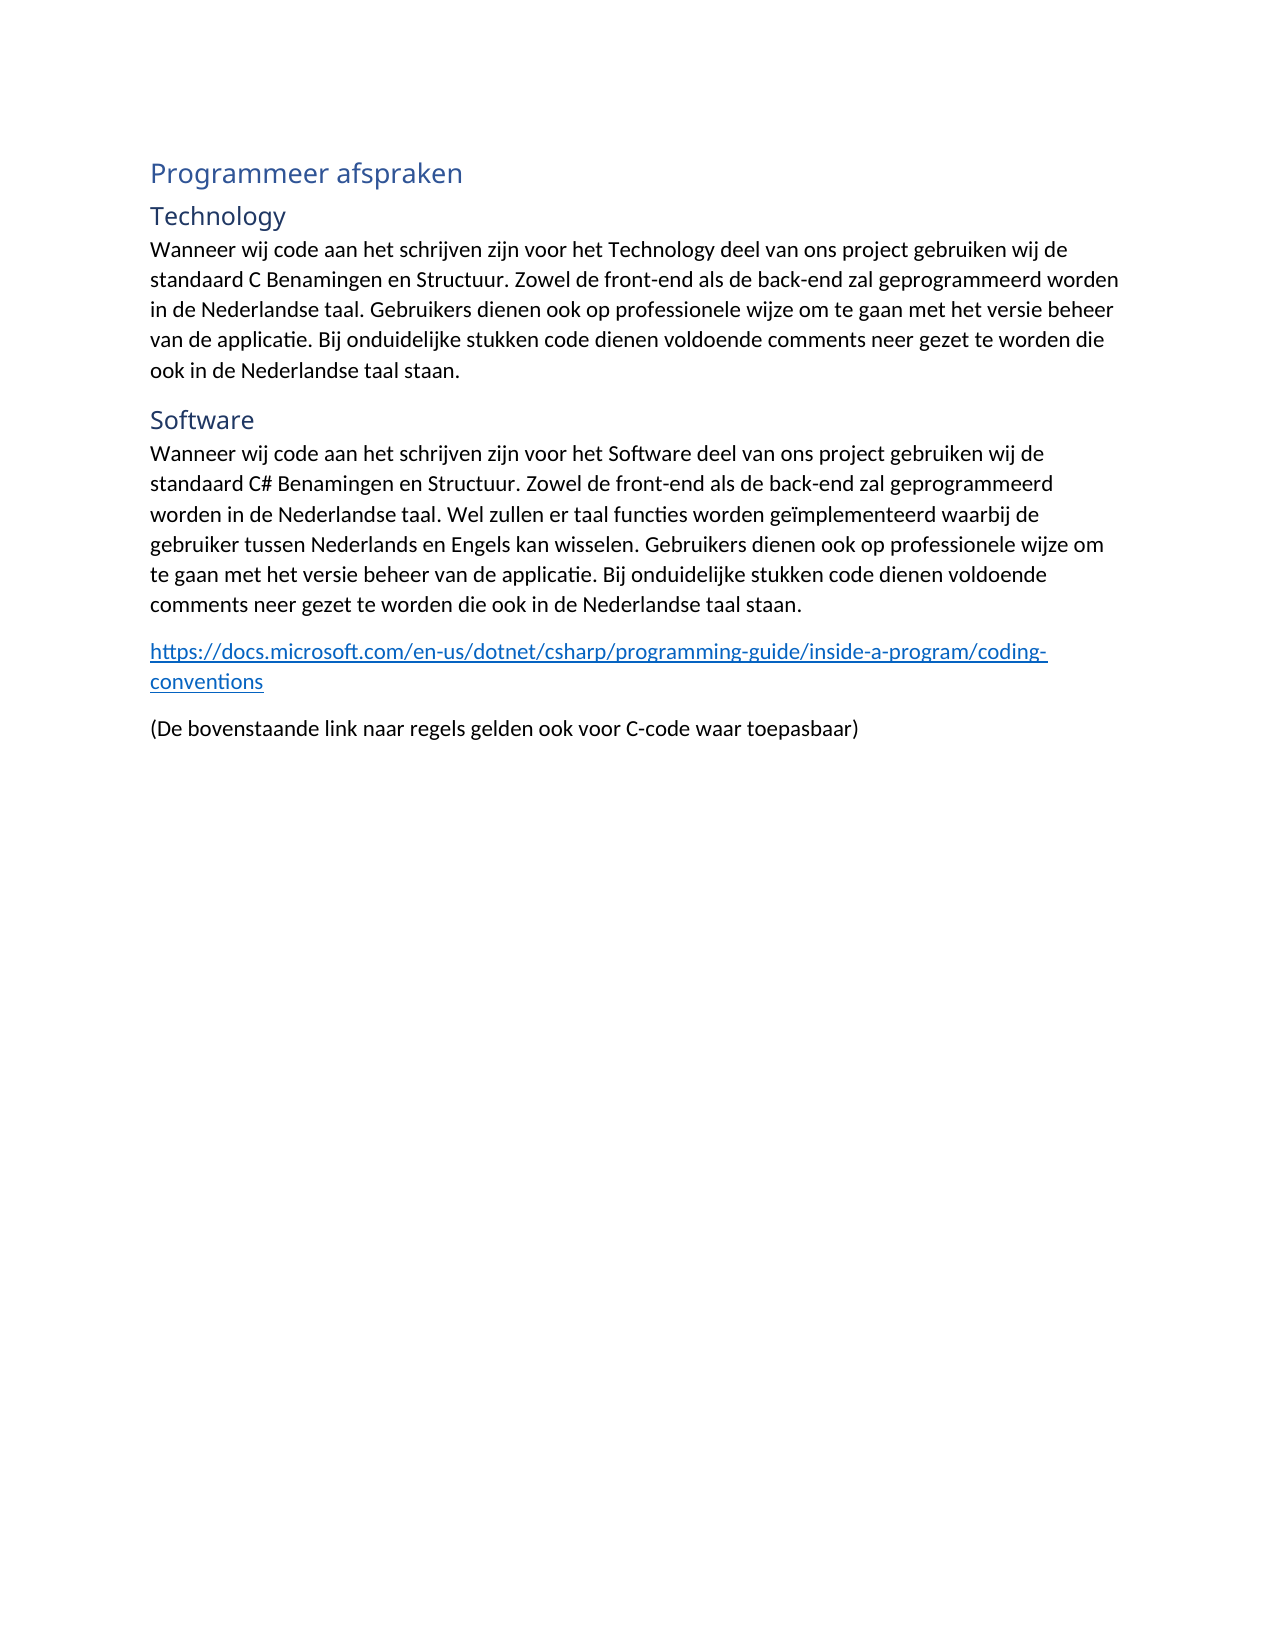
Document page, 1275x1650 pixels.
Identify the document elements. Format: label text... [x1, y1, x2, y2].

text https://docs.microsoft.com/en-us/dotnet/csharp/programming-guide/inside-a-program/coding-conventions [150, 637, 1125, 696]
text Wanneer wij code aan het schrijven zijn voor het Software deel van ons project gebruiken wij de standaard C# Benamingen en Structuur. Zowel de front-end als de back-end zal geprogrammeerd worden in de Nederlandse taal. Wel zullen er taal functies worden geïmplementeerd waarbij de gebruiker tussen Nederlands en Engels kan wisselen. Gebruikers dienen ook op professionele wijze om te gaan met het versie beheer van de applicatie. Bij onduidelijke stukken code dienen voldoende comments neer gezet te worden die ook in de Nederlandse taal staan. [150, 439, 1125, 618]
subtitle Programmeer afspraken [150, 154, 1125, 191]
subtitle Technology [150, 198, 1125, 232]
text (De bovenstaande link naar regels gelden ook voor C-code waar toepasbaar) [150, 714, 1125, 742]
subtitle Software [150, 403, 1125, 437]
text Wanneer wij code aan het schrijven zijn voor het Technology deel van ons project gebruiken wij de standaard C Benamingen en Structuur. Zowel de front-end als de back-end zal geprogrammeerd worden in de Nederlandse taal. Gebruikers dienen ook op professionele wijze om te gaan met het versie beheer van de applicatie. Bij onduidelijke stukken code dienen voldoende comments neer gezet te worden die ook in de Nederlandse taal staan. [150, 235, 1125, 384]
